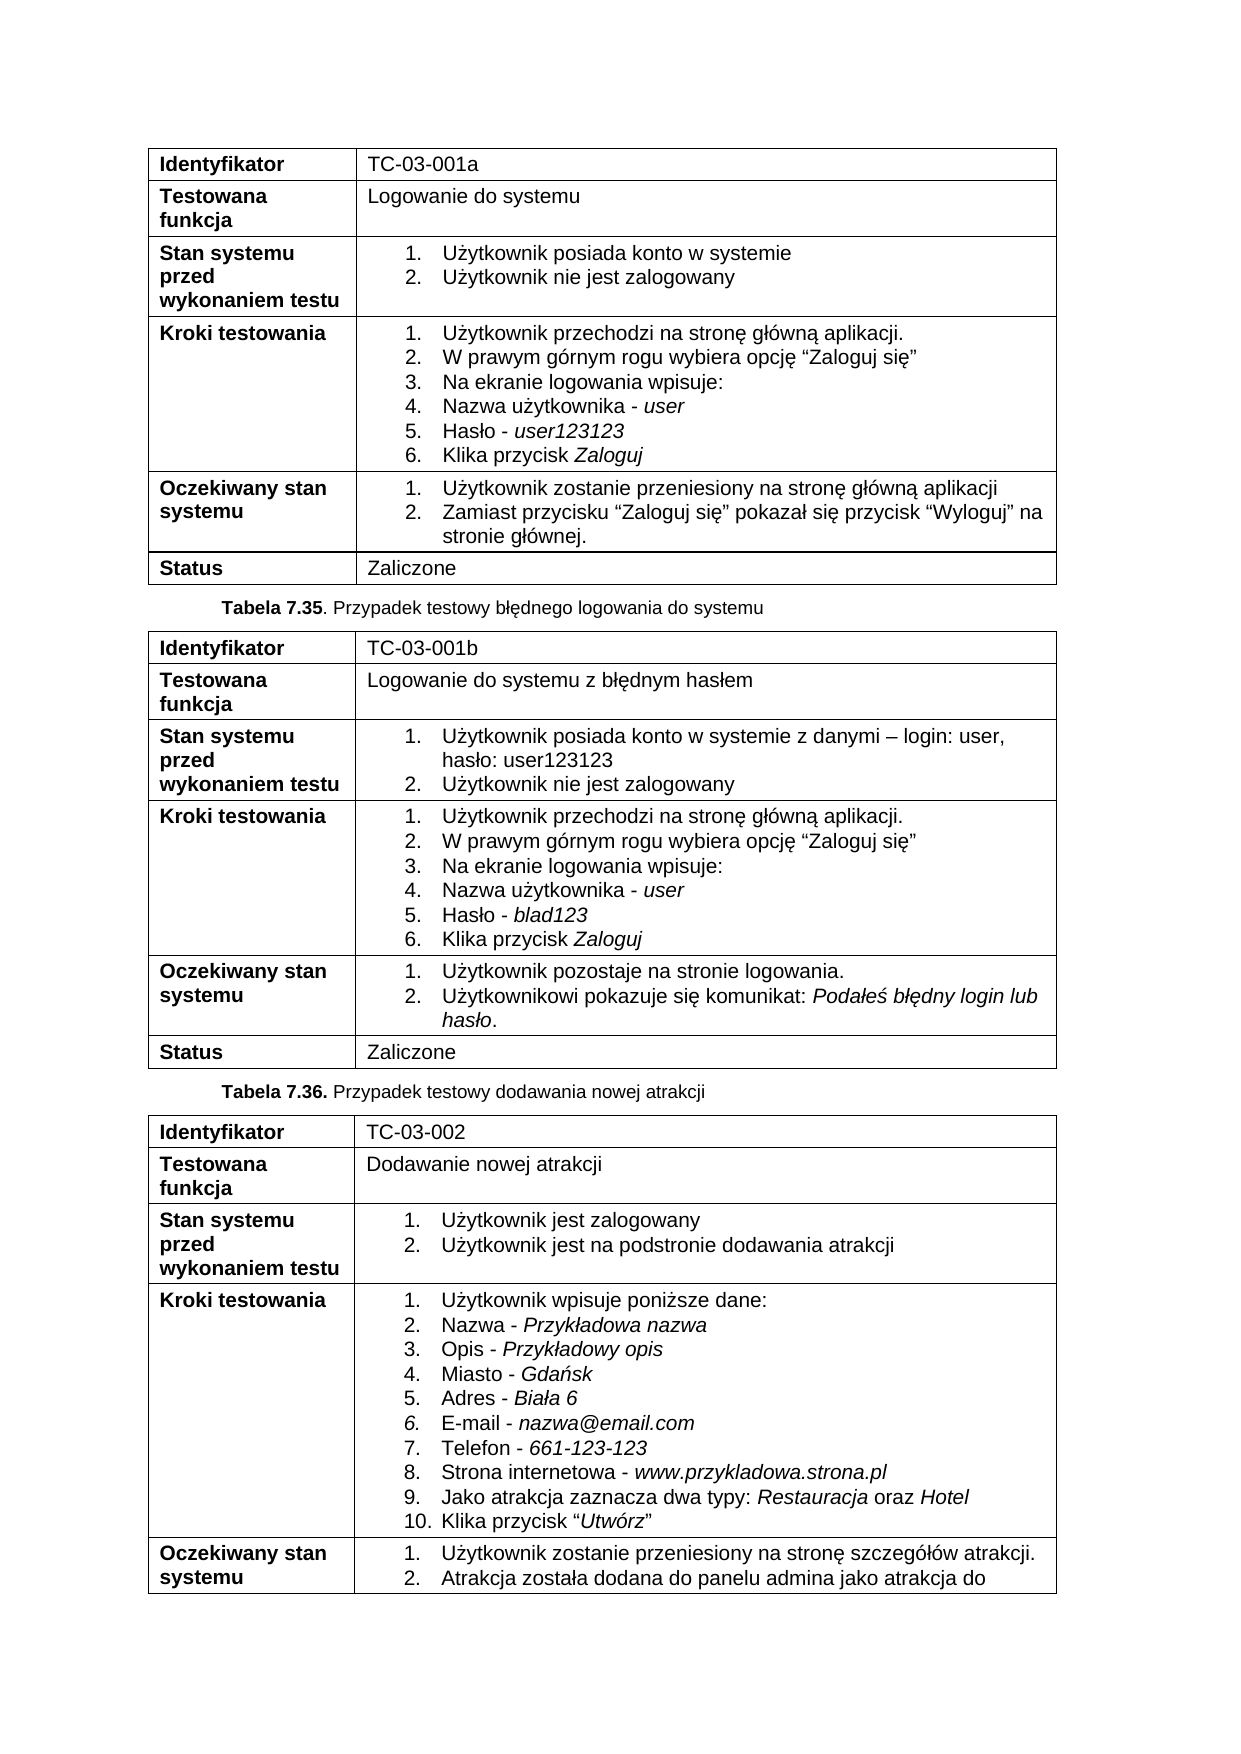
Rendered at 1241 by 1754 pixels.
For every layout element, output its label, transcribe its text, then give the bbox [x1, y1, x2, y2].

table_cell Stan systemu przed wykonaniem testu [149, 720, 355, 800]
table_cell Użytkownik jest zalogowany Użytkownik jest na podstronie dodawania atrakcji [355, 1204, 1056, 1283]
table_cell Użytkownik przechodzi na stronę główną aplikacji. W prawym górnym rogu wybiera opcję “Zaloguj się” Na ekranie logowania wpisuje: Nazwa użytkownika - user Hasło - blad123 Klika przycisk Zaloguj [356, 801, 1056, 955]
table_cell Oczekiwany stan systemu [149, 956, 355, 1035]
table_cell Stan systemu przed wykonaniem testu [149, 237, 356, 316]
table_cell Użytkownik posiada konto w systemie Użytkownik nie jest zalogowany [357, 237, 1056, 316]
table_cell Dodawanie nowej atrakcji [355, 1148, 1056, 1203]
table_header TC-03-001a [357, 149, 1056, 180]
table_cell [355, 1538, 1056, 1593]
table_cell Testowana funkcja [149, 664, 355, 719]
table_cell Kroki testowania [149, 801, 355, 955]
table_cell Użytkownik posiada konto w systemie z danymi – login: user, hasło: user123123 Użytkownik nie jest zalogowany [356, 720, 1056, 800]
table_header Identyfikator [149, 149, 356, 180]
table_cell Status [149, 553, 356, 583]
table_cell Użytkownik pozostaje na stronie logowania. Użytkownikowi pokazuje się komunikat: Podałeś błędny login lub hasło. [356, 956, 1056, 1035]
table_cell Zaliczone [356, 1036, 1056, 1067]
table_cell Kroki testowania [149, 1284, 354, 1537]
table_header Identyfikator [149, 1116, 354, 1147]
table_cell Testowana funkcja [149, 1148, 354, 1203]
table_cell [149, 1538, 354, 1593]
table_cell Użytkownik przechodzi na stronę główną aplikacji. W prawym górnym rogu wybiera opcję “Zaloguj się” Na ekranie logowania wpisuje: Nazwa użytkownika - user Hasło - user123123 Klika przycisk Zaloguj [357, 317, 1056, 471]
table_cell Stan systemu przed wykonaniem testu [149, 1204, 354, 1283]
table_cell Status [149, 1036, 355, 1067]
table_cell Zaliczone [357, 553, 1056, 583]
table_cell Użytkownik zostanie przeniesiony na stronę główną aplikacji Zamiast przycisku “Zaloguj się” pokazał się przycisk “Wyloguj” na stronie głównej. [357, 472, 1056, 551]
table_cell Oczekiwany stan systemu [149, 472, 356, 551]
table_header TC-03-002 [355, 1116, 1056, 1147]
table_cell Logowanie do systemu [357, 181, 1056, 236]
table_header Identyfikator [149, 632, 355, 663]
table_cell Użytkownik wpisuje poniższe dane: Nazwa - Przykładowa nazwa Opis - Przykładowy opis Miasto - Gdańsk Adres - Biała 6 E-mail - nazwa@email.com Telefon - 661-123-123 Strona internetowa - www.przykladowa.strona.pl Jako atrakcja zaznacza dwa typy: Restauracja oraz Hotel Klika przycisk “Utwórz” [355, 1284, 1056, 1537]
table_header TC-03-001b [356, 632, 1056, 663]
table_cell Kroki testowania [149, 317, 356, 471]
table_cell Logowanie do systemu z błędnym hasłem [356, 664, 1056, 719]
table_cell Testowana funkcja [149, 181, 356, 236]
